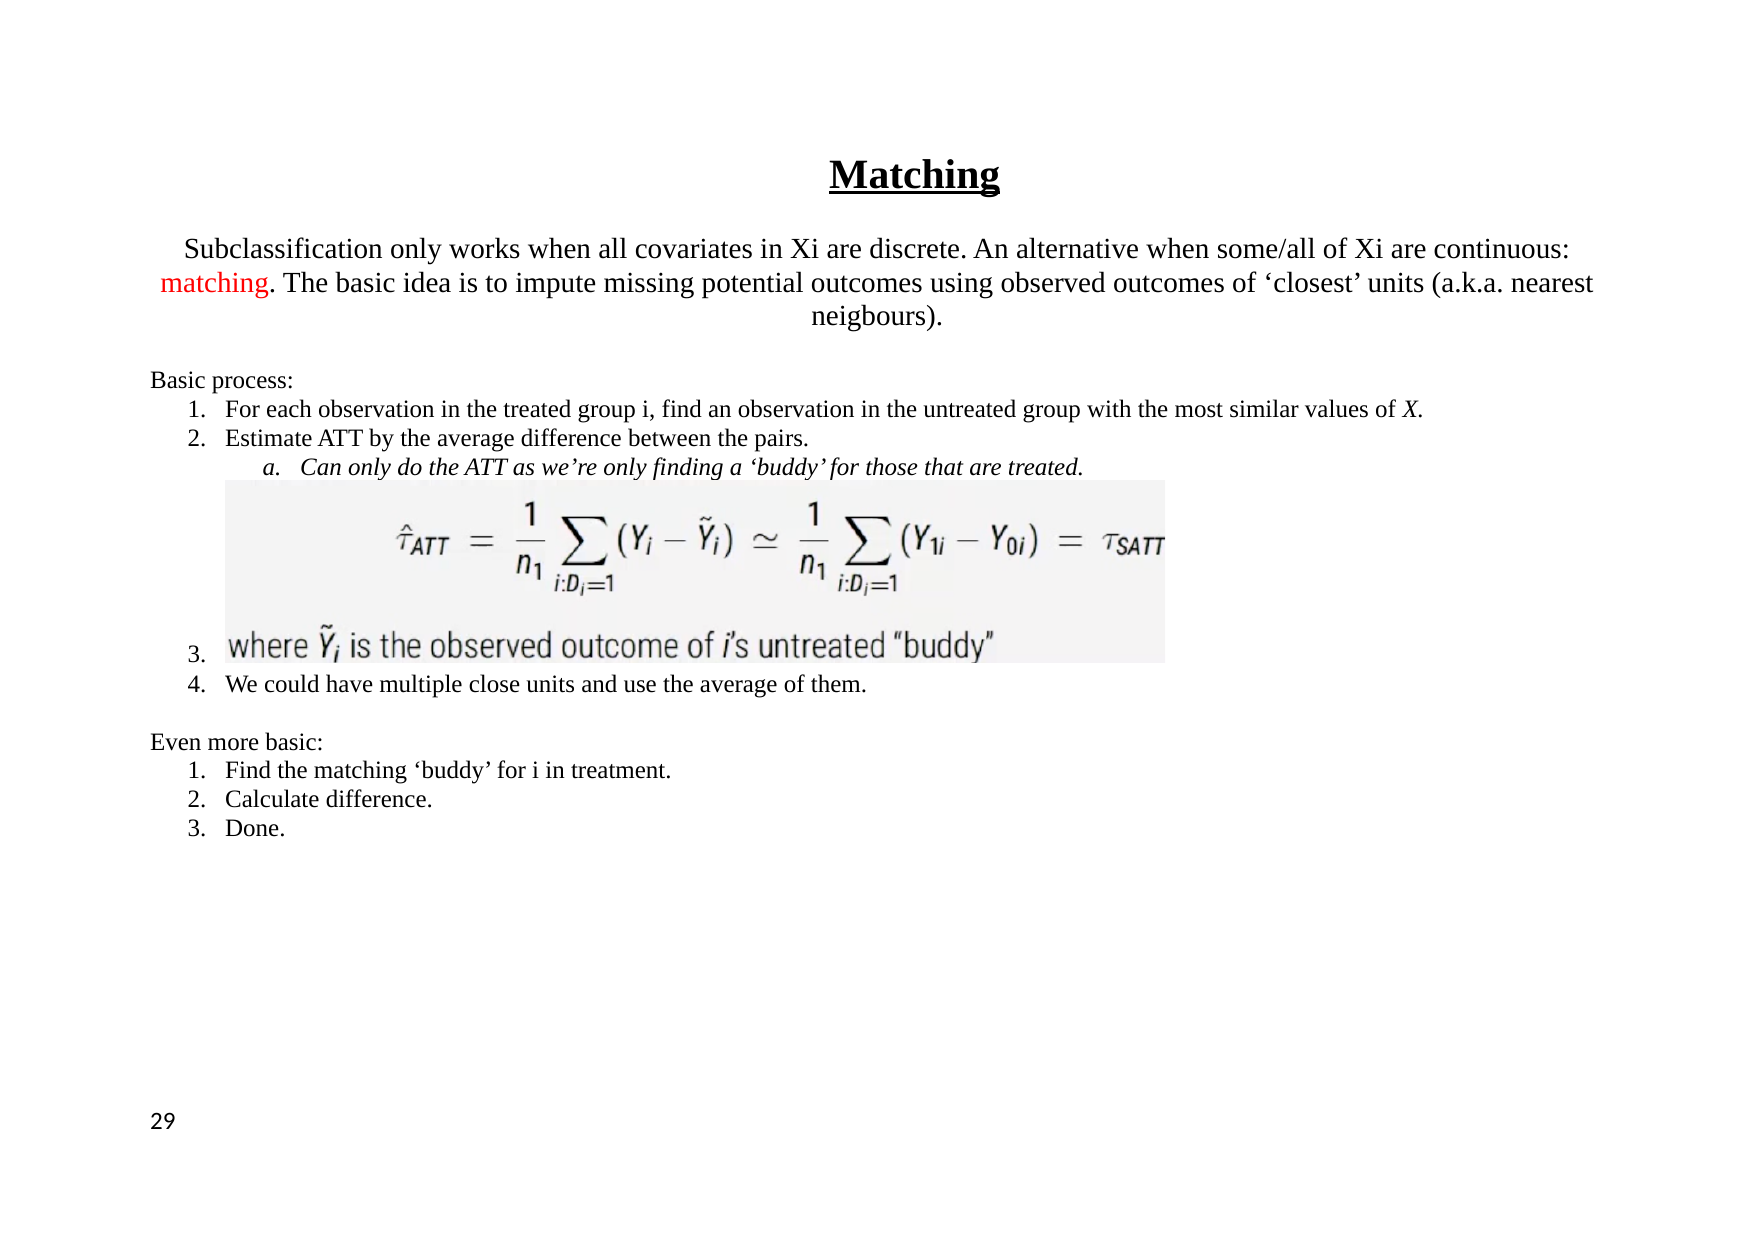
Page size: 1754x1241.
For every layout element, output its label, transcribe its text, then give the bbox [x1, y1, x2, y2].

list For each observation in the treated group i, find an observation in the untreated group with the most similar values of X. [187, 394, 1604, 423]
list Can only do the ATT as we’re only finding a ‘buddy’ for those that are treated. [262, 452, 1604, 481]
list We could have multiple close units and use the average of them. [187, 669, 1604, 698]
list Done. [187, 813, 1604, 842]
list Calculate difference. [187, 784, 1604, 813]
text Subclassification only works when all covariates in Xi are discrete. An alternative when some/all of Xi are continuous: matching. The basic idea is to impute missing potential outcomes using observed outcomes of ‘closest’ units (a.k.a. nearest neigbours). [150, 231, 1604, 332]
picture [225, 480, 1166, 663]
text Even more basic: [150, 727, 1604, 755]
text Basic process: [150, 366, 1604, 394]
list Find the matching ‘buddy’ for i in treatment. [187, 755, 1604, 784]
list Matching [225, 150, 1604, 198]
list Estimate ATT by the average difference between the pairs. [187, 423, 1604, 452]
